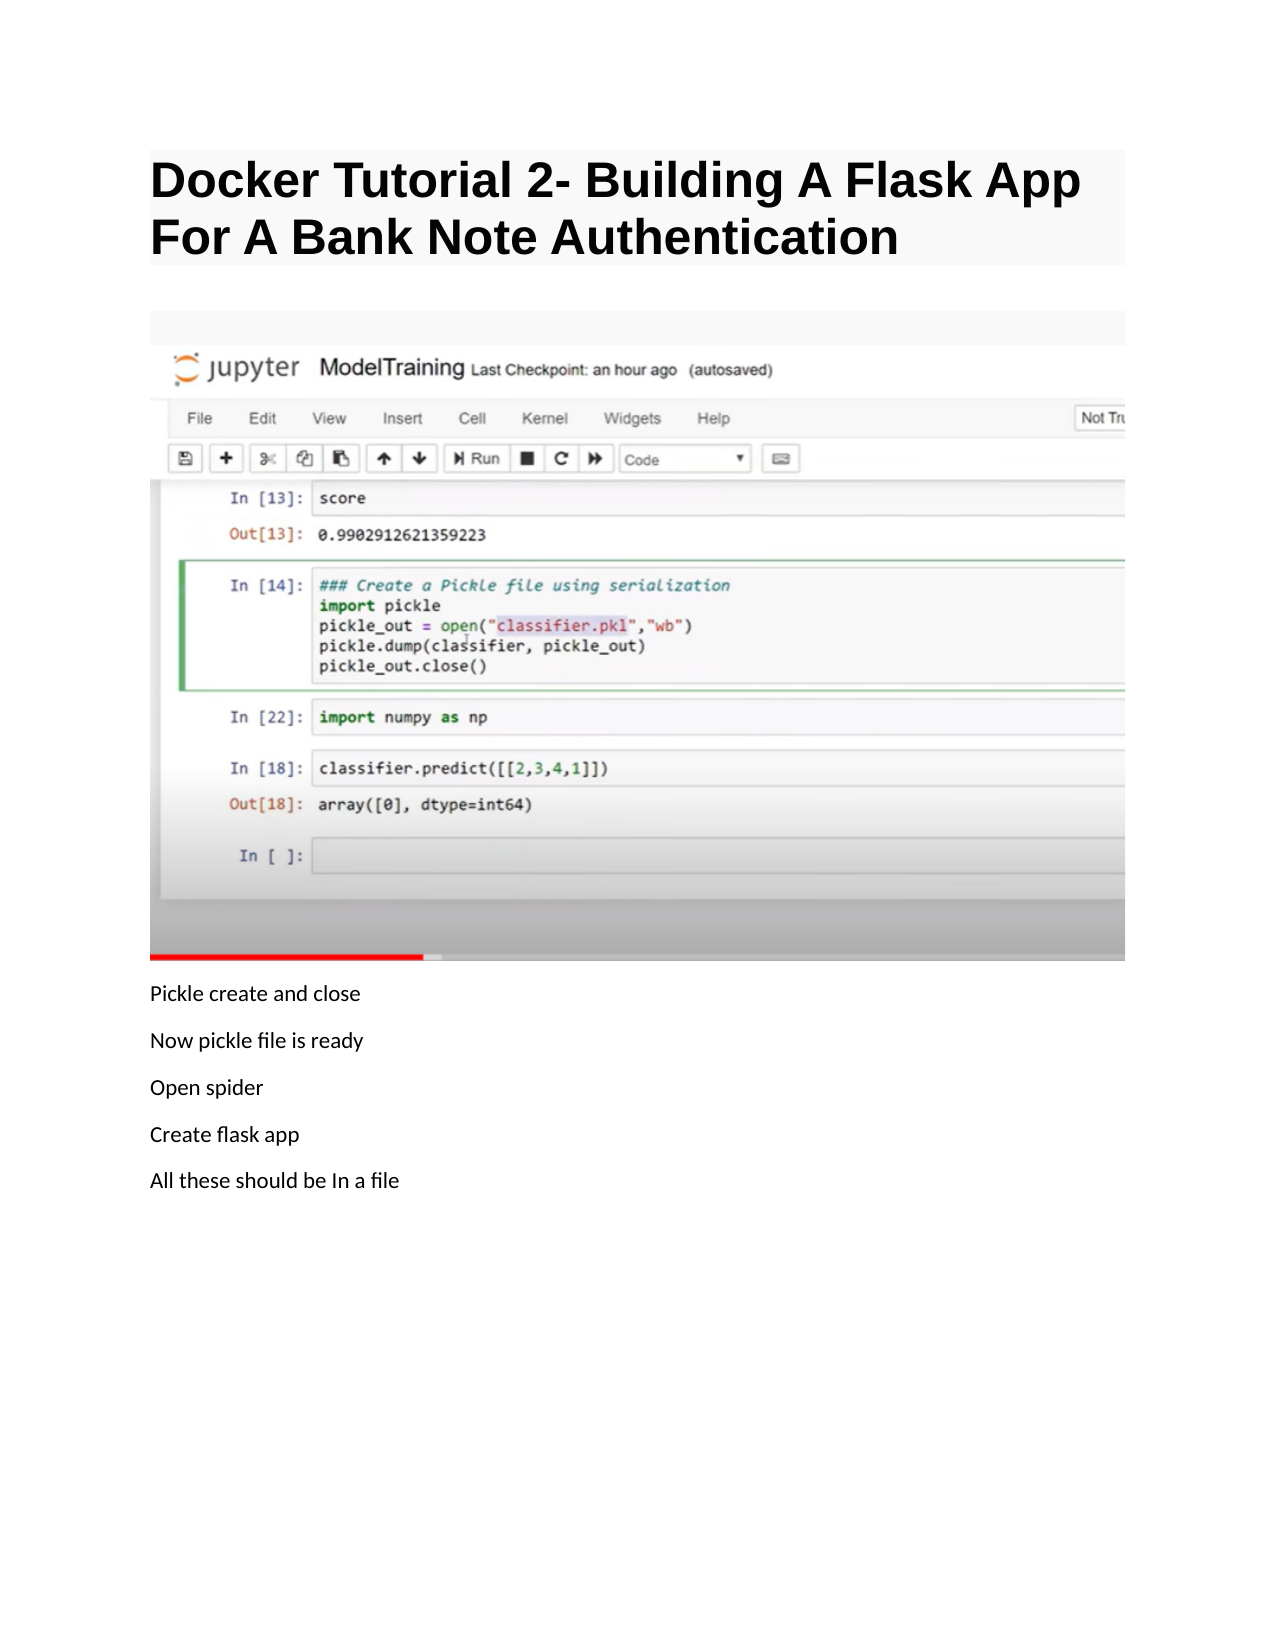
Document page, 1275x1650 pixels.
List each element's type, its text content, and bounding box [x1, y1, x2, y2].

text Open spider [150, 1073, 1125, 1101]
text Create flask app [150, 1120, 1125, 1148]
text Pickle create and close [150, 979, 1125, 1007]
text All these should be In a file [150, 1167, 1125, 1195]
text Docker Tutorial 2- Building A Flask App For A Bank Note Authentication [150, 150, 1125, 265]
picture [150, 311, 1125, 961]
text Now pickle file is ready [150, 1026, 1125, 1054]
